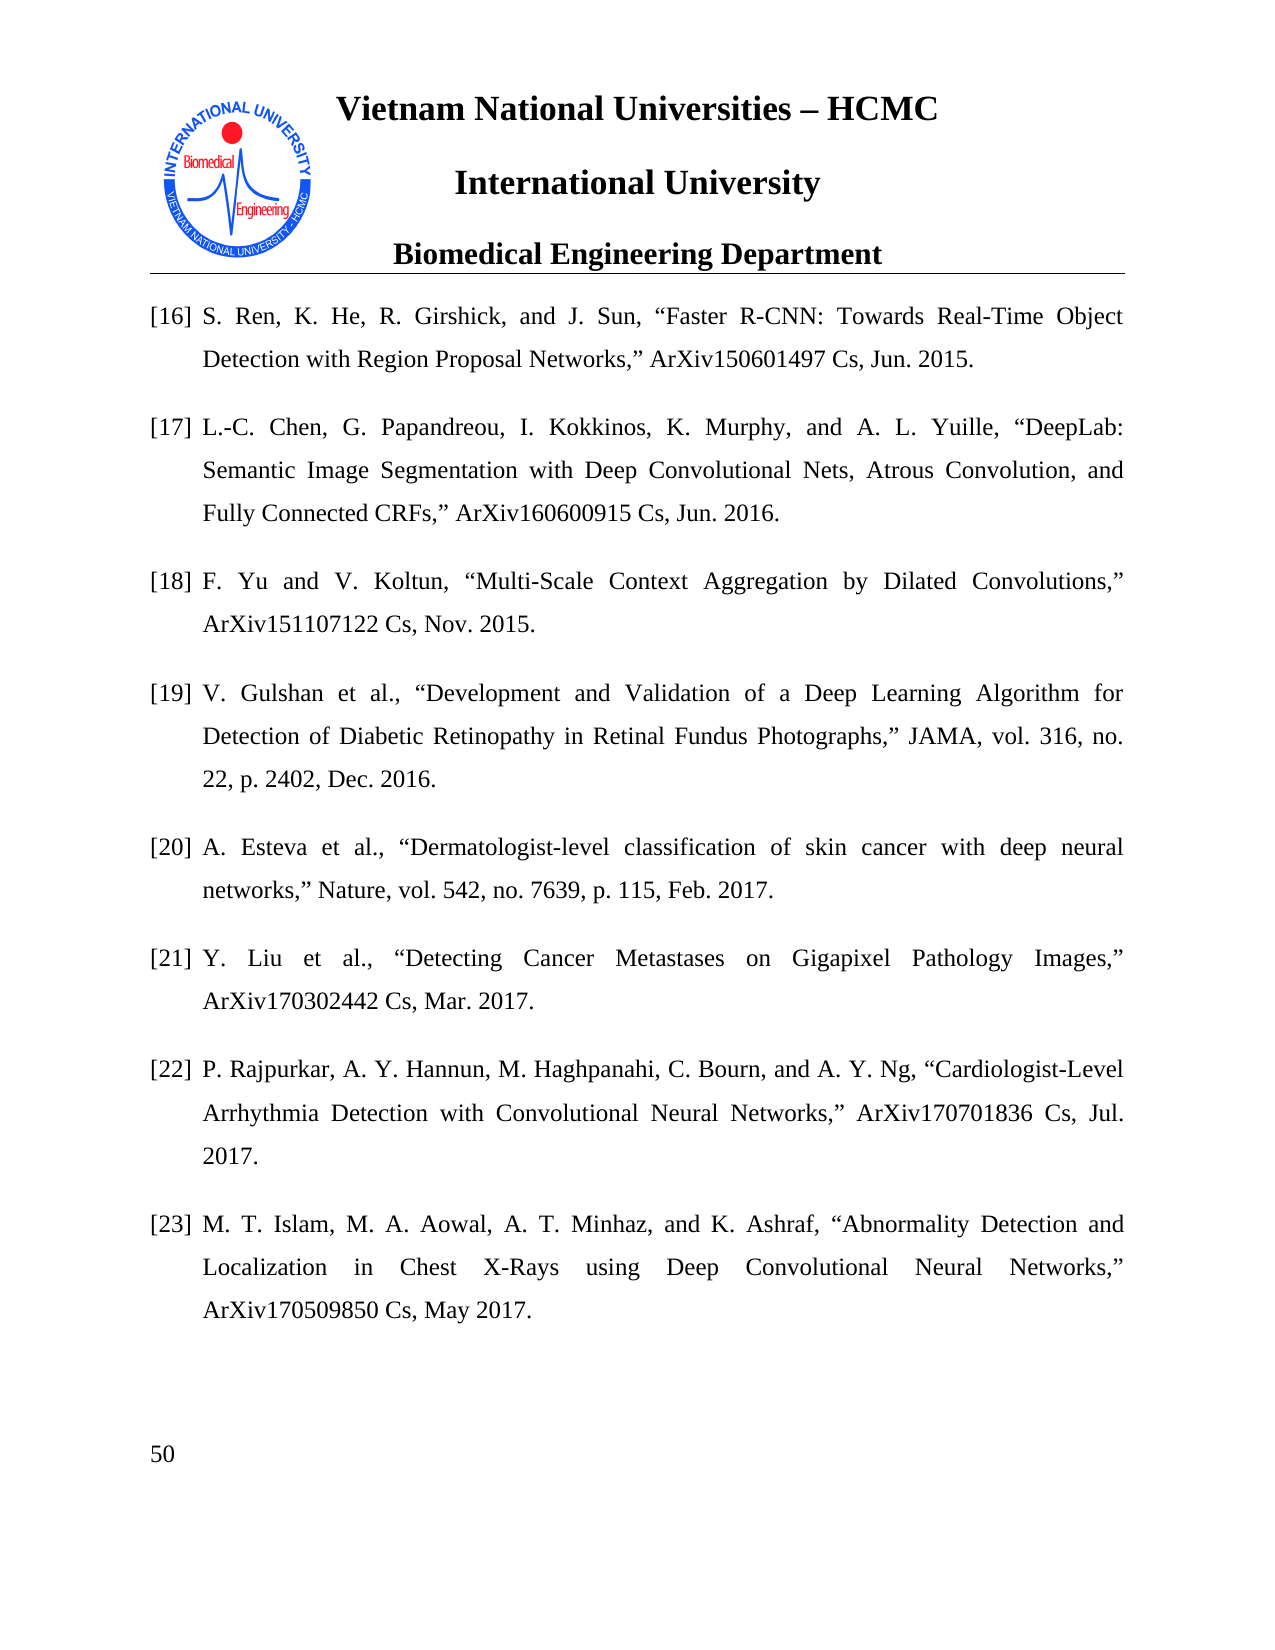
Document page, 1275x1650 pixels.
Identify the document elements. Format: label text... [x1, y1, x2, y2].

text [17] L.-C. Chen, G. Papandreou, I. Kokkinos, K. Murphy, and A. L. Yuille, “DeepLab: Semantic Image Segmentation with Deep Convolutional Nets, Atrous Convolution, and Fully Connected CRFs,” ArXiv160600915 Cs, Jun. 2016. [150, 412, 1125, 527]
text [18] F. Yu and V. Koltun, “Multi-Scale Context Aggregation by Dilated Convolutions,” ArXiv151107122 Cs, Nov. 2015. [150, 566, 1125, 638]
text [20] A. Esteva et al., “Dermatologist-level classification of skin cancer with deep neural networks,” Nature, vol. 542, no. 7639, p. 115, Feb. 2017. [150, 832, 1125, 904]
text [21] Y. Liu et al., “Detecting Cancer Metastases on Gigapixel Pathology Images,” ArXiv170302442 Cs, Mar. 2017. [150, 943, 1125, 1015]
text [19] V. Gulshan et al., “Development and Validation of a Deep Learning Algorithm for Detection of Diabetic Retinopathy in Retinal Fundus Photographs,” JAMA, vol. 316, no. 22, p. 2402, Dec. 2016. [150, 678, 1125, 793]
text [23] M. T. Islam, M. A. Aowal, A. T. Minhaz, and K. Ashraf, “Abnormality Detection and Localization in Chest X-Rays using Deep Convolutional Neural Networks,” ArXiv170509850 Cs, May 2017. [150, 1209, 1125, 1324]
text [22] P. Rajpurkar, A. Y. Hannun, M. Haghpanahi, C. Bourn, and A. Y. Ng, “Cardiologist-Level Arrhythmia Detection with Convolutional Neural Networks,” ArXiv170701836 Cs, Jul. 2017. [150, 1054, 1125, 1169]
picture [163, 101, 311, 258]
text [16] S. Ren, K. He, R. Girshick, and J. Sun, “Faster R-CNN: Towards Real-Time Object Detection with Region Proposal Networks,” ArXiv150601497 Cs, Jun. 2015. [150, 301, 1125, 373]
